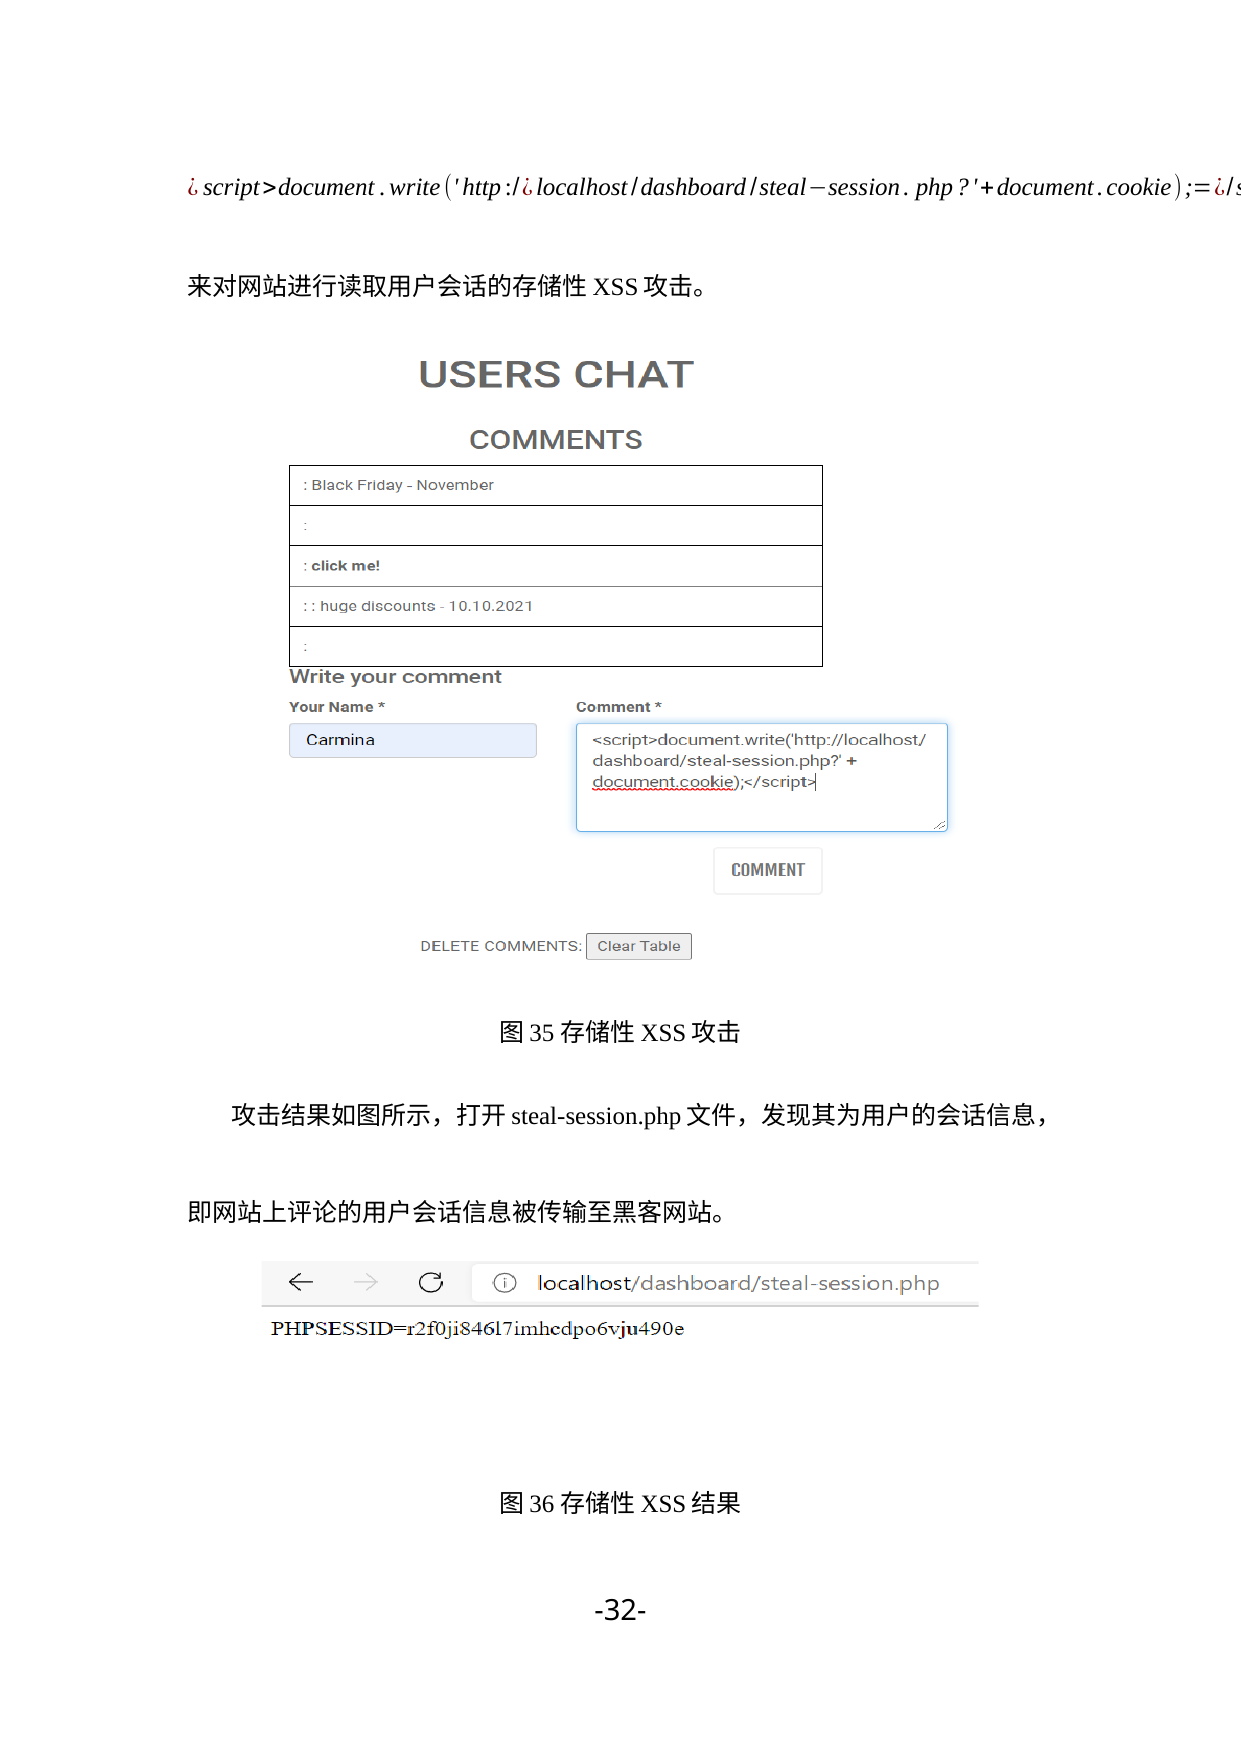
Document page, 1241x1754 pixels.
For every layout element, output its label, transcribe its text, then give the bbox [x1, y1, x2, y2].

text 攻击结果如图所示，打开steal-session.php文件，发现其为用户的会话信息，即网站上评论的用户会话信息被传输至黑客网站。 [187, 1081, 1053, 1243]
picture [261, 1261, 979, 1429]
picture [250, 335, 990, 980]
text 图36 存储性XSS结果 [187, 1469, 1053, 1534]
text 图35 存储性XSS攻击 [187, 998, 1053, 1063]
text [187, 155, 1053, 317]
